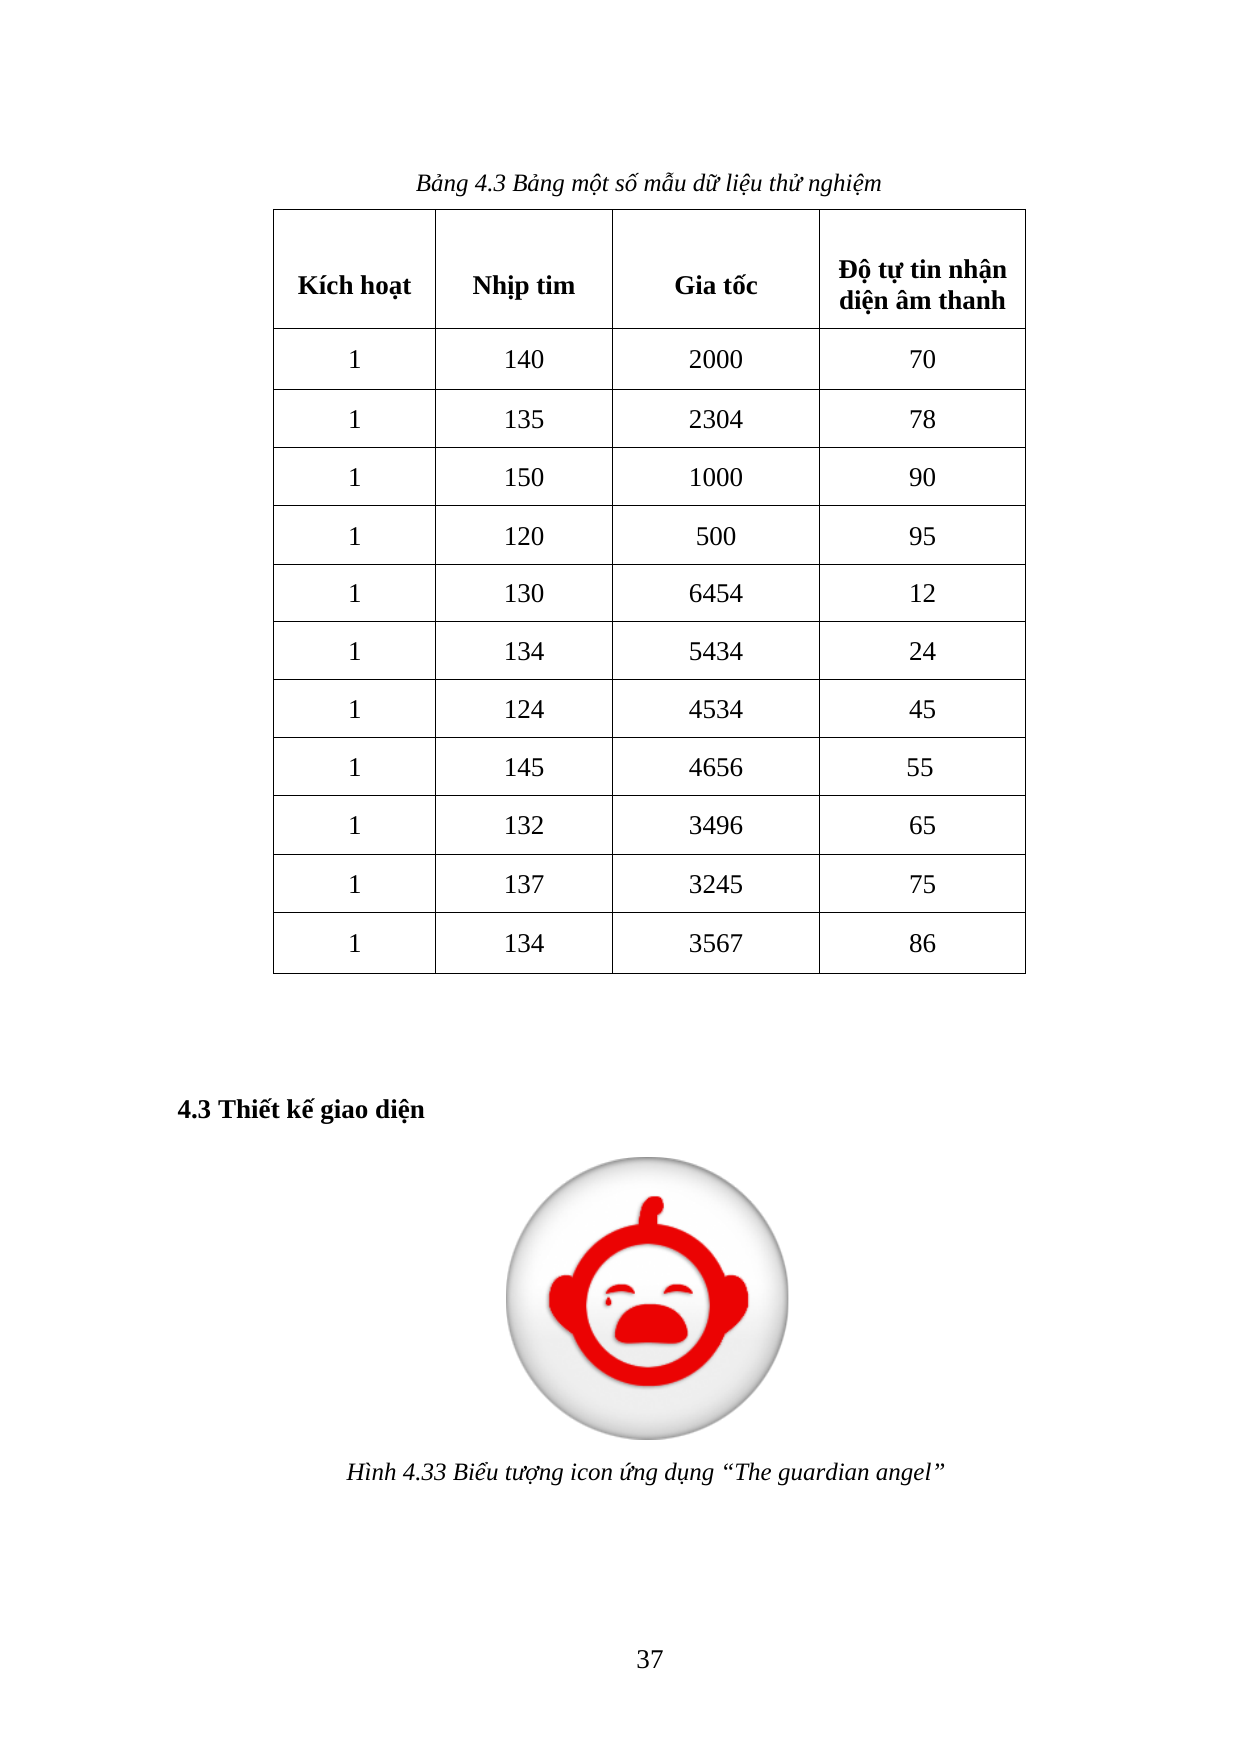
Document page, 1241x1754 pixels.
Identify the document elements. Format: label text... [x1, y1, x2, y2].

picture [506, 1157, 789, 1440]
subtitle Thiết kế giao diện [177, 1093, 1122, 1125]
